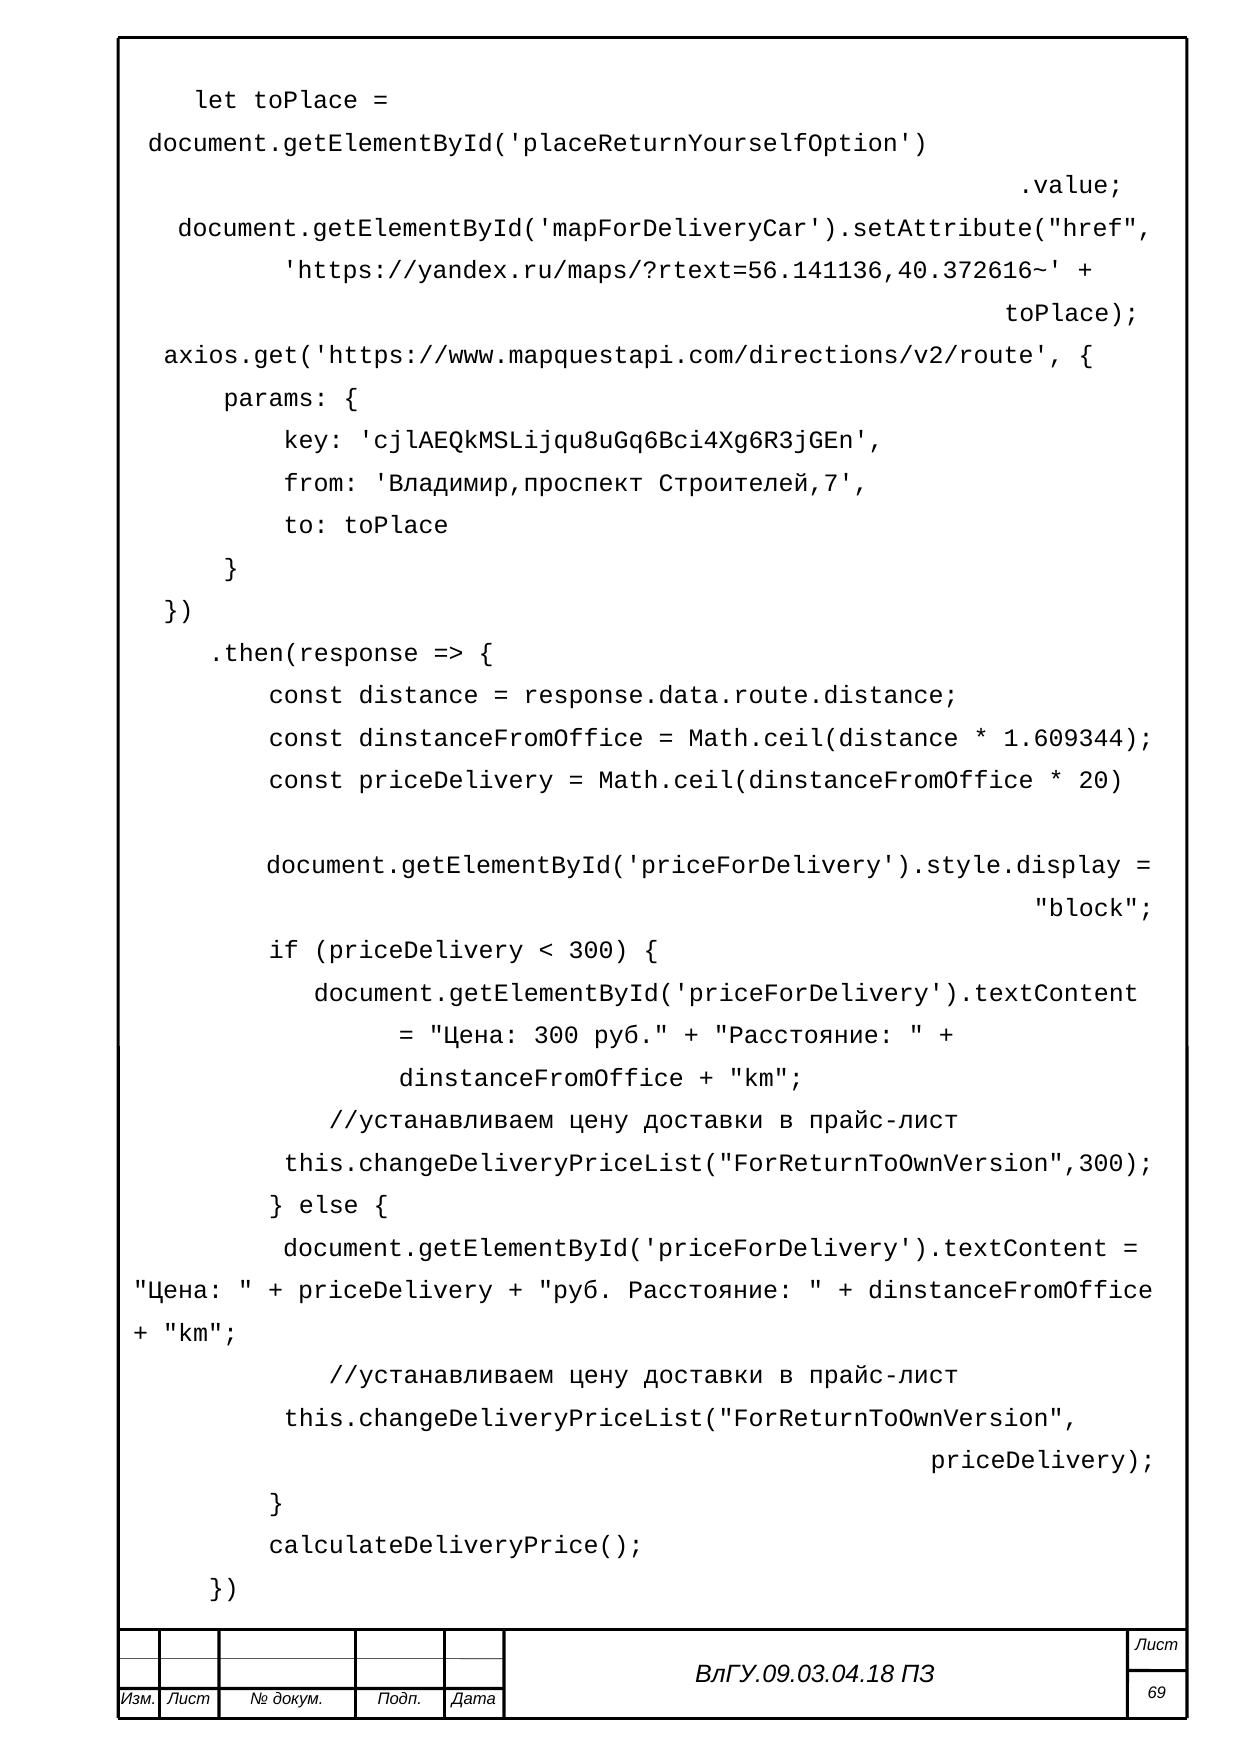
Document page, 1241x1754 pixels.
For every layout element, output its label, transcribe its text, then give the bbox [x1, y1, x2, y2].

text }) [88, 1575, 1167, 1604]
text let toPlace = document.getElementById('placeReturnYourselfOption') [133, 88, 1181, 159]
text const distance = response.data.route.distance; [88, 683, 1167, 711]
text document.getElementById('priceForDelivery').textContent = "Цена: " + priceDelivery + "руб. Расстояние: " + dinstanceFromOffice + "km"; [133, 1235, 1167, 1349]
text from: 'Владимир,проспект Строителей,7', [103, 470, 1167, 499]
text .value; [987, 173, 1167, 201]
text document.getElementById('mapForDeliveryCar').setAttribute("href", [162, 215, 1167, 244]
text } else { [88, 1193, 1167, 1221]
text document.getElementById('priceForDelivery').style.display = "block"; [266, 853, 1167, 924]
text document.getElementById('priceForDelivery').textContent = "Цена: 300 руб." + "Расстояние: " + dinstanceFromOffice + "km"; [74, 980, 1167, 1094]
text 'https://yandex.ru/maps/?rtext=56.141136,40.372616~' + toPlace); [162, 258, 1167, 329]
text } [88, 1490, 1167, 1519]
text params: { [103, 385, 1167, 414]
text to: toPlace [103, 513, 1167, 541]
text }) [103, 598, 1167, 626]
text } [103, 555, 1167, 584]
text const priceDelivery = Math.ceil(dinstanceFromOffice * 20) [88, 768, 1167, 796]
text this.changeDeliveryPriceList("ForReturnToOwnVersion",300); [88, 1150, 1167, 1179]
text //устанавливаем цену доставки в прайс-лист [88, 1108, 1167, 1136]
text const dinstanceFromOffice = Math.ceil(distance * 1.609344); [88, 725, 1167, 754]
text if (priceDelivery < 300) { [88, 938, 1167, 966]
text axios.get('https://www.mapquestapi.com/directions/v2/route', { [103, 343, 1167, 371]
text this.changeDeliveryPriceList("ForReturnToOwnVersion", priceDelivery); [88, 1405, 1167, 1476]
text key: 'cjlAEQkMSLijqu8uGq6Bci4Xg6R3jGEn', [103, 428, 1167, 456]
text calculateDeliveryPrice(); [88, 1533, 1167, 1561]
text //устанавливаем цену доставки в прайс-лист [88, 1363, 1167, 1391]
text .then(response => { [88, 640, 1167, 669]
